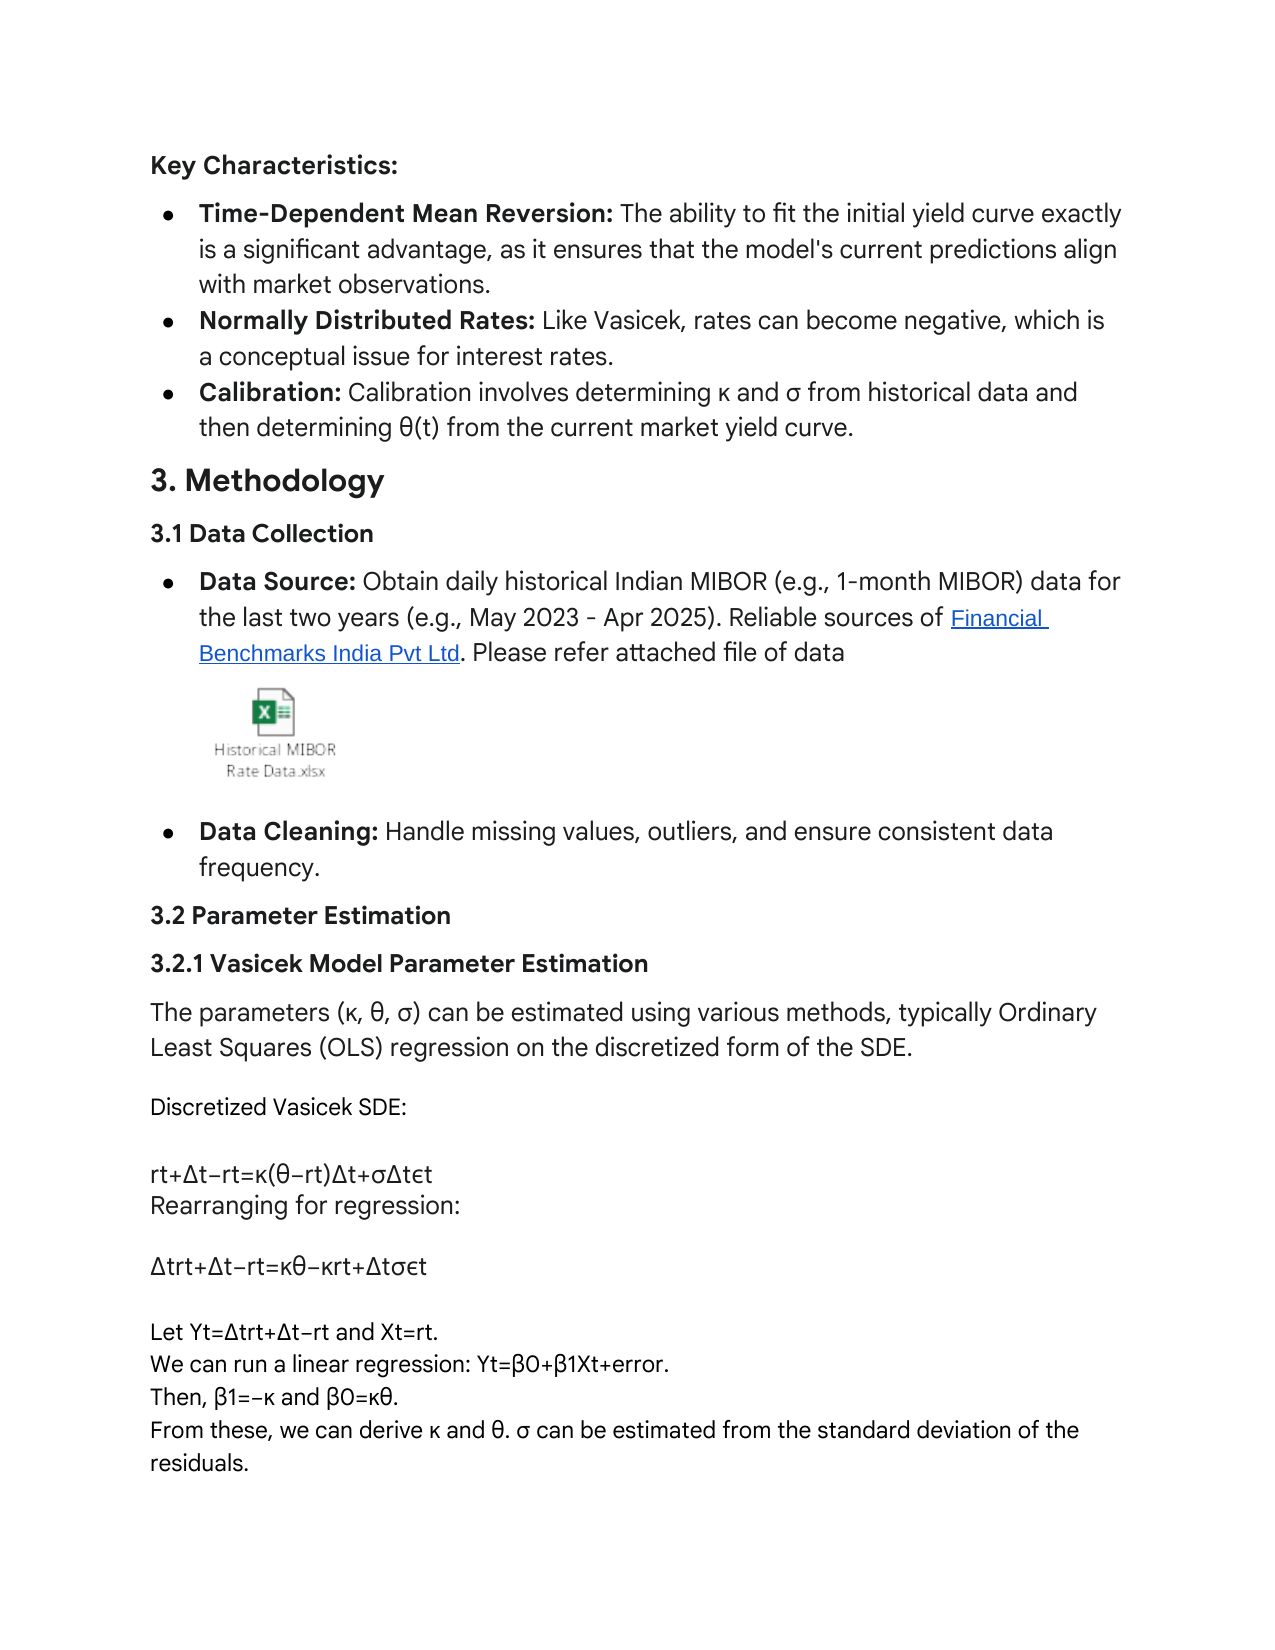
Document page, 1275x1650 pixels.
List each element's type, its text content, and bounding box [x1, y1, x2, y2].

text Δtrt+Δt​−rt​​=κθ−κrt​+Δt​σ​ϵt​ [150, 1251, 1125, 1282]
text Then, β1​=−κ and β0​=κθ. [150, 1383, 1125, 1412]
subtitle 3.2.1 Vasicek Model Parameter Estimation [150, 949, 1125, 980]
subtitle 3.2 Parameter Estimation [150, 901, 1125, 932]
text Key Characteristics: [150, 150, 1125, 181]
text From these, we can derive κ and θ. σ can be estimated from the standard deviation of the residuals. [150, 1416, 1125, 1478]
list Data Cleaning: Handle missing values, outliers, and ensure consistent data frequency. [161, 817, 1125, 884]
list Time-Dependent Mean Reversion: The ability to fit the initial yield curve exactly is a significant advantage, as it ensures that the model's current predictions align with market observations. [161, 198, 1125, 301]
list Data Source: Obtain daily historical Indian MIBOR (e.g., 1-month MIBOR) data for the last two years (e.g., May 2023 - Apr 2025). Reliable sources of Financial Benchmarks India Pvt Ltd. Please refer attached file of data [161, 566, 1125, 669]
text We can run a linear regression: Yt​=β0​+β1​Xt​+error. [150, 1351, 1125, 1379]
subtitle 3. Methodology [150, 461, 1125, 500]
text Rearranging for regression: [150, 1190, 1125, 1222]
text Let Yt​=Δtrt+Δt​−rt​​ and Xt​=rt​. [150, 1318, 1125, 1347]
subtitle 3.1 Data Collection [150, 518, 1125, 549]
text Discretized Vasicek SDE: [150, 1093, 1125, 1122]
text rt+Δt​−rt​=κ(θ−rt​)Δt+σΔt​ϵt​ [150, 1159, 1125, 1190]
list Calibration: Calibration involves determining κ and σ from historical data and then determining θ(t) from the current market yield curve. [161, 377, 1125, 444]
text The parameters (κ, θ, σ) can be estimated using various methods, typically Ordinary Least Squares (OLS) regression on the discretized form of the SDE. [150, 997, 1125, 1064]
list Normally Distributed Rates: Like Vasicek, rates can become negative, which is a conceptual issue for interest rates. [161, 305, 1125, 372]
